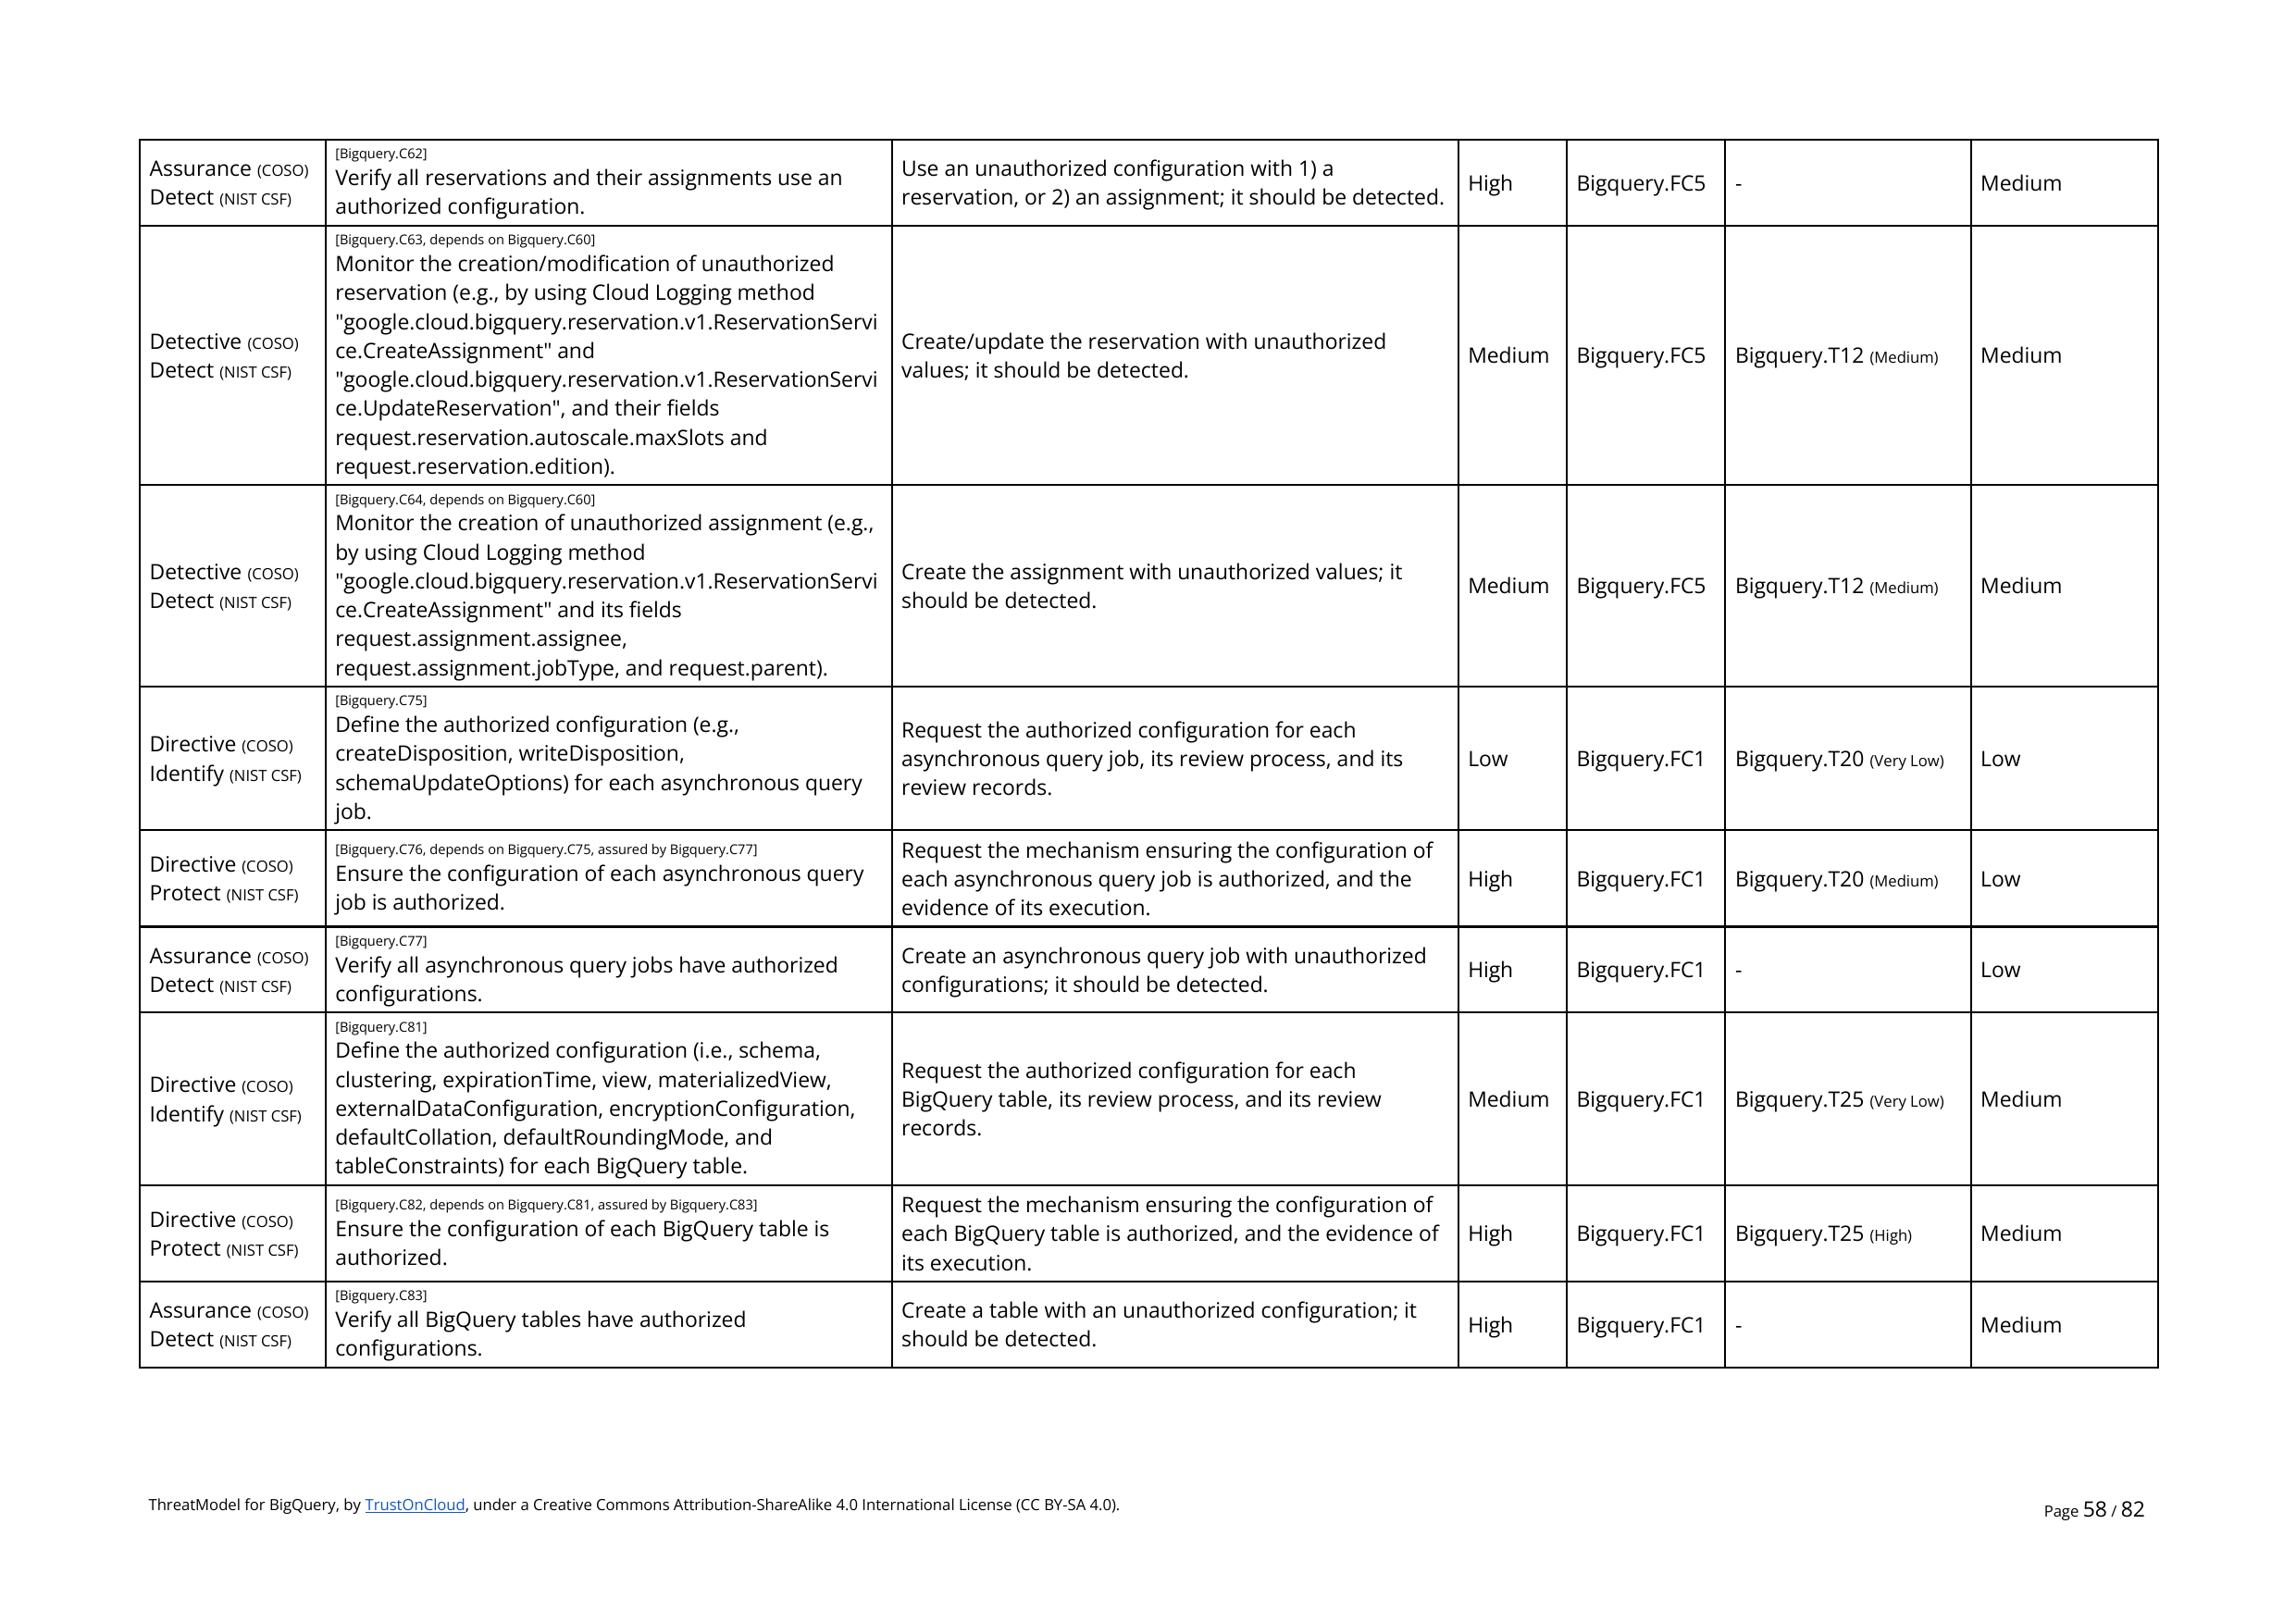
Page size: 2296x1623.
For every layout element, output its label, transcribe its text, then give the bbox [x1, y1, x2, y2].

table_cell Bigquery.T12 (Medium) [1726, 227, 1970, 484]
table_cell Directive (COSO) Identify (NIST CSF) [141, 1013, 325, 1184]
table_cell - [1726, 141, 1970, 225]
table_cell Create a table with an unauthorized configuration; it should be detected. [893, 1282, 1458, 1367]
table_cell - [1726, 1282, 1970, 1367]
table_cell Bigquery.FC1 [1568, 1186, 1724, 1281]
table_cell Assurance (COSO) Detect (NIST CSF) [141, 1282, 325, 1367]
table_cell [Bigquery.C77] Verify all asynchronous query jobs have authorized configurations. [327, 928, 891, 1011]
table_cell Directive (COSO) Protect (NIST CSF) [141, 1186, 325, 1281]
table_cell Low [1972, 831, 2157, 925]
table_cell High [1459, 1282, 1566, 1367]
table_cell Medium [1972, 1186, 2157, 1281]
table_cell Low [1972, 928, 2157, 1011]
table_cell Medium [1972, 486, 2157, 686]
table_cell Medium [1972, 1282, 2157, 1367]
table_cell Bigquery.FC1 [1568, 1013, 1724, 1184]
table_cell [Bigquery.C81] Define the authorized configuration (i.e., schema, clustering, expirationTime, view, materializedView, externalDataConfiguration, encryptionConfiguration, defaultCollation, defaultRoundingMode, and tableConstraints) for each BigQuery table. [327, 1013, 891, 1184]
table_cell High [1459, 141, 1566, 225]
table_cell Create/update the reservation with unauthorized values; it should be detected. [893, 227, 1458, 484]
table_cell High [1459, 1186, 1566, 1281]
table_cell Bigquery.FC1 [1568, 928, 1724, 1011]
table_cell Assurance (COSO) Detect (NIST CSF) [141, 141, 325, 225]
table_cell Request the authorized configuration for each BigQuery table, its review process, and its review records. [893, 1013, 1458, 1184]
table_cell Request the mechanism ensuring the configuration of each asynchronous query job is authorized, and the evidence of its execution. [893, 831, 1458, 925]
table_cell Bigquery.T20 (Medium) [1726, 831, 1970, 925]
table_cell Use an unauthorized configuration with 1) a reservation, or 2) an assignment; it should be detected. [893, 141, 1458, 225]
table_cell Bigquery.T20 (Very Low) [1726, 688, 1970, 829]
table_cell Assurance (COSO) Detect (NIST CSF) [141, 928, 325, 1011]
table_cell Request the mechanism ensuring the configuration of each BigQuery table is authorized, and the evidence of its execution. [893, 1186, 1458, 1281]
table_cell [Bigquery.C64, depends on Bigquery.C60] Monitor the creation of unauthorized assignment (e.g., by using Cloud Logging method "google.cloud.bigquery.reservation.v1.ReservationService.CreateAssignment" and its fields request.assignment.assignee, request.assignment.jobType, and request.parent). [327, 486, 891, 686]
table_cell Detective (COSO) Detect (NIST CSF) [141, 227, 325, 484]
table_cell Medium [1972, 1013, 2157, 1184]
table_cell [Bigquery.C62] Verify all reservations and their assignments use an authorized configuration. [327, 141, 891, 225]
table_cell Medium [1972, 227, 2157, 484]
table_cell [Bigquery.C63, depends on Bigquery.C60] Monitor the creation/modification of unauthorized reservation (e.g., by using Cloud Logging method "google.cloud.bigquery.reservation.v1.ReservationService.CreateAssignment" and "google.cloud.bigquery.reservation.v1.ReservationService.UpdateReservation", and their fields request.reservation.autoscale.maxSlots and request.reservation.edition). [327, 227, 891, 484]
table_cell Low [1459, 688, 1566, 829]
table_cell Bigquery.FC5 [1568, 227, 1724, 484]
table_cell [Bigquery.C82, depends on Bigquery.C81, assured by Bigquery.C83] Ensure the configuration of each BigQuery table is authorized. [327, 1186, 891, 1281]
table_cell Directive (COSO) Protect (NIST CSF) [141, 831, 325, 925]
table_cell Bigquery.T25 (High) [1726, 1186, 1970, 1281]
table_cell Bigquery.FC1 [1568, 688, 1724, 829]
table_cell Create the assignment with unauthorized values; it should be detected. [893, 486, 1458, 686]
table_cell [Bigquery.C76, depends on Bigquery.C75, assured by Bigquery.C77] Ensure the configuration of each asynchronous query job is authorized. [327, 831, 891, 925]
table_cell Medium [1459, 227, 1566, 484]
table_cell [Bigquery.C75] Define the authorized configuration (e.g., createDisposition, writeDisposition, schemaUpdateOptions) for each asynchronous query job. [327, 688, 891, 829]
table_cell Create an asynchronous query job with unauthorized configurations; it should be detected. [893, 928, 1458, 1011]
table_cell Medium [1459, 486, 1566, 686]
table_cell Bigquery.FC5 [1568, 486, 1724, 686]
table_cell Bigquery.T12 (Medium) [1726, 486, 1970, 686]
table_cell Bigquery.FC1 [1568, 831, 1724, 925]
table_cell Bigquery.FC5 [1568, 141, 1724, 225]
table_cell Bigquery.FC1 [1568, 1282, 1724, 1367]
table_cell Detective (COSO) Detect (NIST CSF) [141, 486, 325, 686]
table_cell Directive (COSO) Identify (NIST CSF) [141, 688, 325, 829]
table_cell High [1459, 928, 1566, 1011]
table_cell [Bigquery.C83] Verify all BigQuery tables have authorized configurations. [327, 1282, 891, 1367]
table_cell High [1459, 831, 1566, 925]
table_cell Medium [1459, 1013, 1566, 1184]
table_cell Request the authorized configuration for each asynchronous query job, its review process, and its review records. [893, 688, 1458, 829]
table_cell - [1726, 928, 1970, 1011]
table_cell Bigquery.T25 (Very Low) [1726, 1013, 1970, 1184]
table_cell Medium [1972, 141, 2157, 225]
table_cell Low [1972, 688, 2157, 829]
